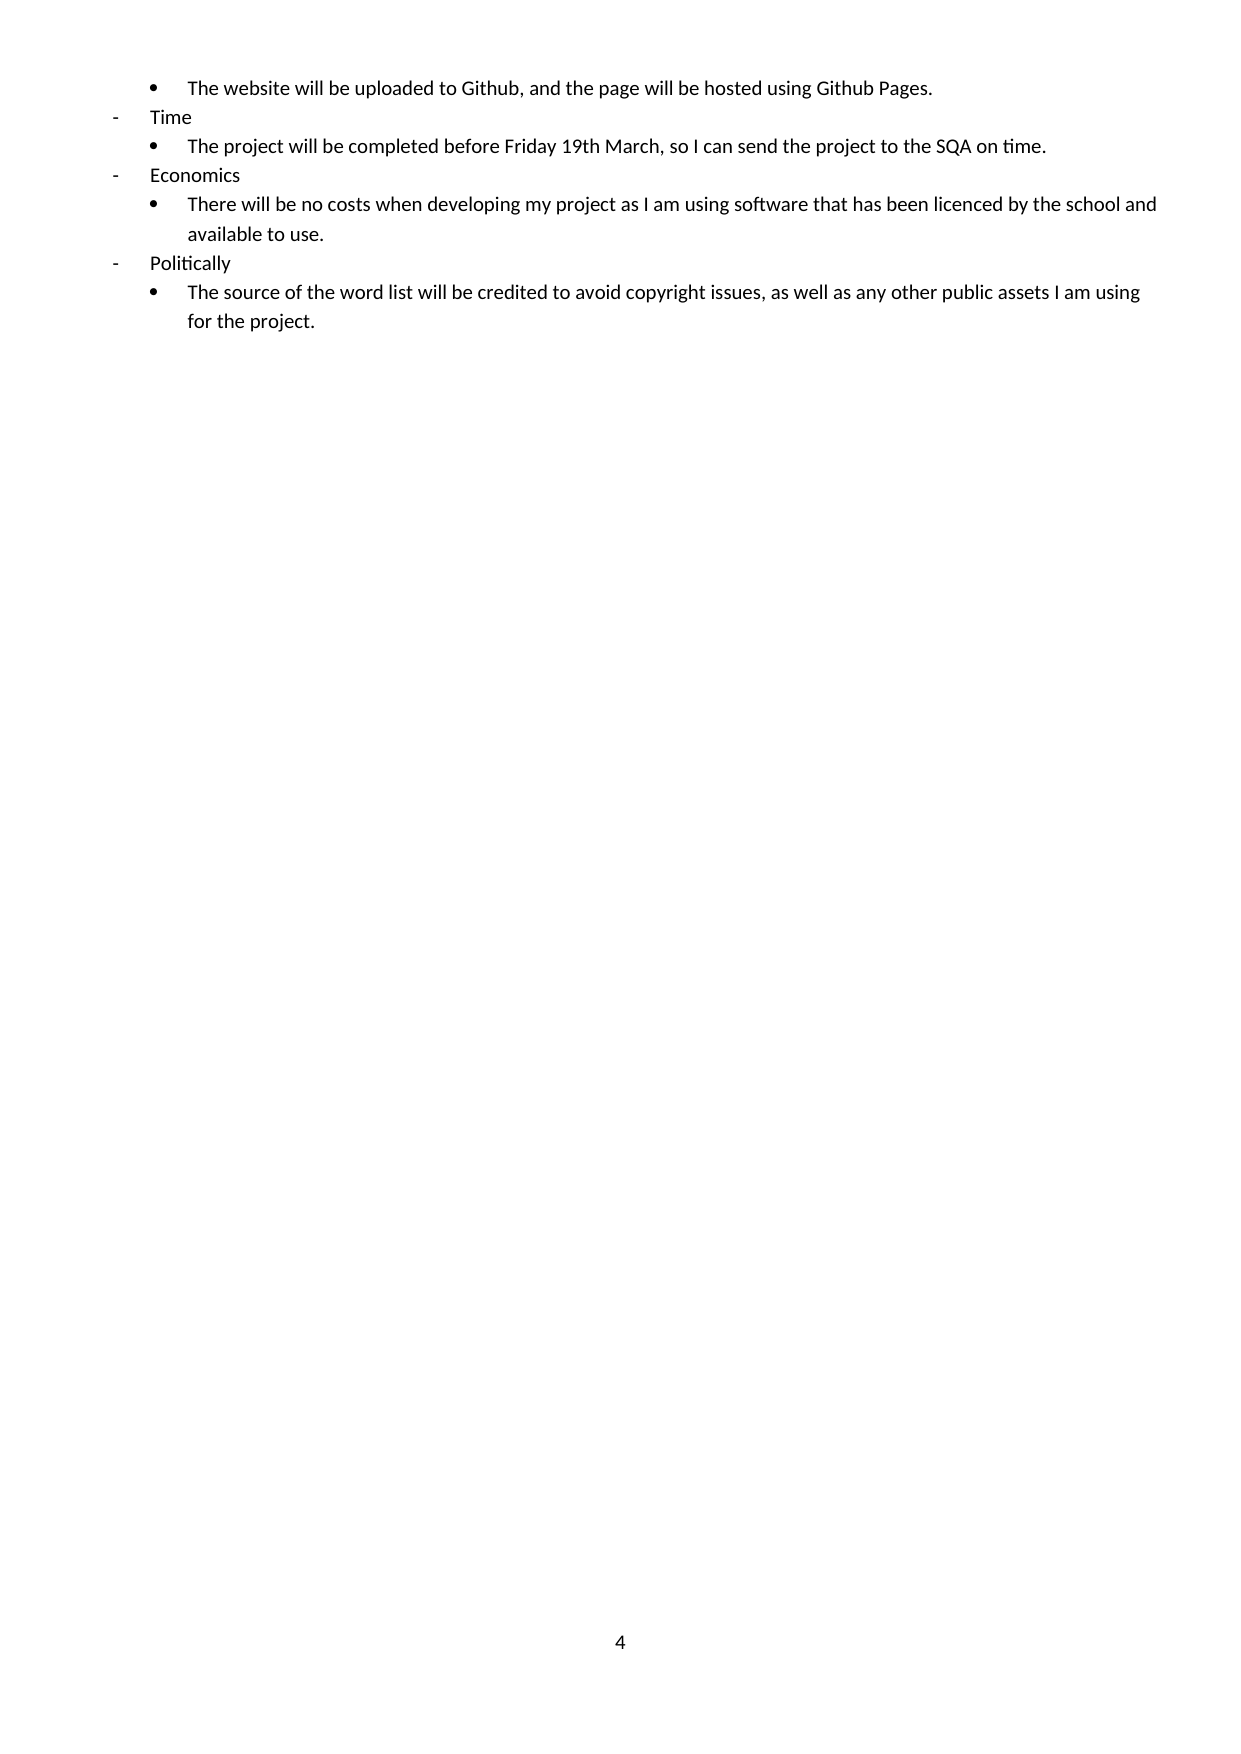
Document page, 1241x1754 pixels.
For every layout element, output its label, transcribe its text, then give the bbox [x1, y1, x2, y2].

list The website will be uploaded to Github, and the page will be hosted using Github Pages. [150, 75, 1165, 100]
list There will be no costs when developing my project as I am using software that has been licenced by the school and available to use. [150, 192, 1165, 246]
list Politically [112, 250, 1165, 275]
list The source of the word list will be credited to avoid copyright issues, as well as any other public assets I am using for the project. [150, 279, 1165, 334]
list The project will be completed before Friday 19th March, so I can send the project to the SQA on time. [150, 133, 1165, 159]
list Economics [112, 162, 1165, 188]
list Time [112, 104, 1165, 129]
